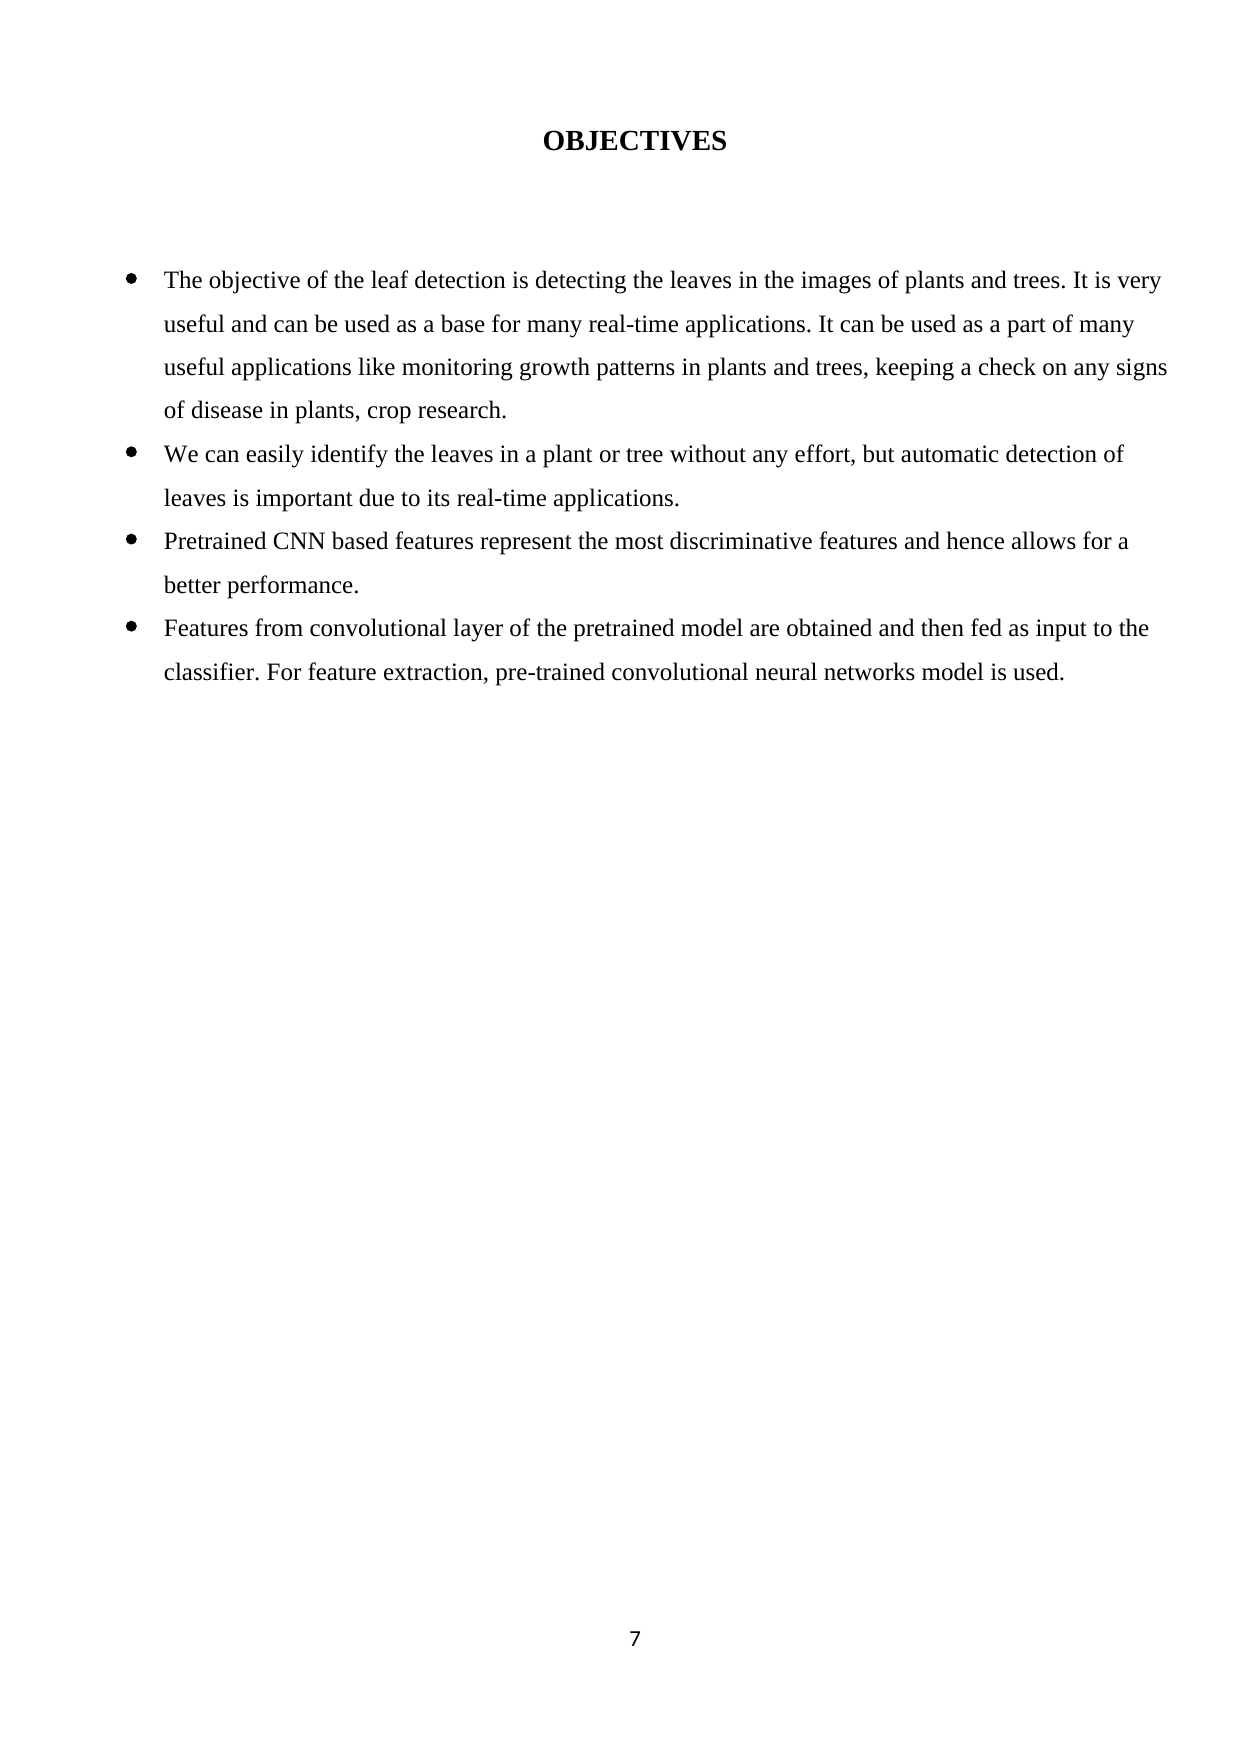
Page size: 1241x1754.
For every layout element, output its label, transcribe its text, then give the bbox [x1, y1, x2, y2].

list We can easily identify the leaves in a plant or tree without any effort, but automatic detection of leaves is important due to its real-time applications. [126, 439, 1181, 512]
text OBJECTIVES [89, 123, 1181, 157]
list The objective of the leaf detection is detecting the leaves in the images of plants and trees. It is very useful and can be used as a base for many real-time applications. It can be used as a part of many useful applications like monitoring growth patterns in plants and trees, keeping a check on any signs of disease in plants, crop research. [126, 265, 1181, 424]
list Features from convolutional layer of the pretrained model are obtained and then fed as input to the classifier. For feature extraction, pre-trained convolutional neural networks model is used. [126, 613, 1181, 686]
list Pretrained CNN based features represent the most discriminative features and hence allows for a better performance. [126, 526, 1181, 599]
